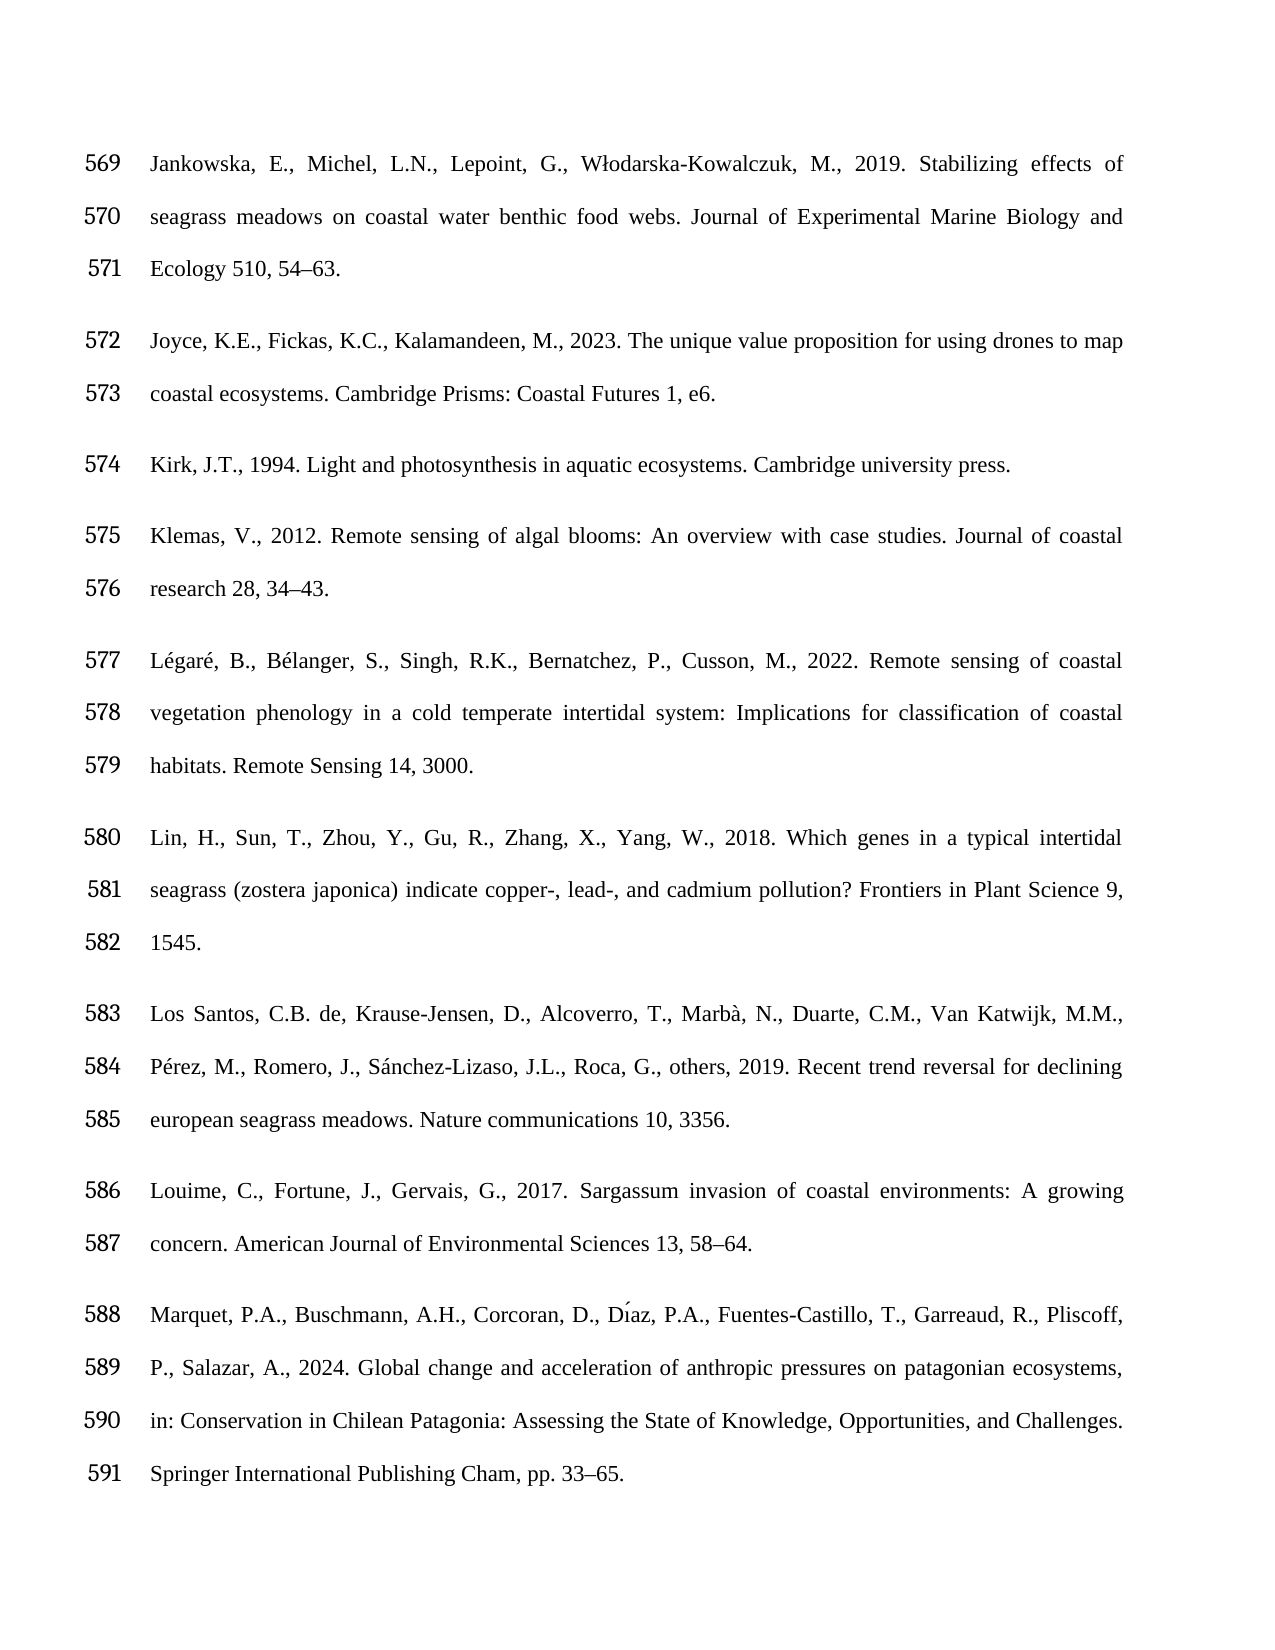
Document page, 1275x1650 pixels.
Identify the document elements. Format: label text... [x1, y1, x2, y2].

text Lin, H., Sun, T., Zhou, Y., Gu, R., Zhang, X., Yang, W., 2018. Which genes in a typical intertidal seagrass (zostera japonica) indicate copper-, lead-, and cadmium pollution? Frontiers in Plant Science 9, 1545. [150, 823, 1125, 955]
text Jankowska, E., Michel, L.N., Lepoint, G., Włodarska-Kowalczuk, M., 2019. Stabilizing effects of seagrass meadows on coastal water benthic food webs. Journal of Experimental Marine Biology and Ecology 510, 54–63. [150, 150, 1125, 282]
text Los Santos, C.B. de, Krause-Jensen, D., Alcoverro, T., Marbà, N., Duarte, C.M., Van Katwijk, M.M., Pérez, M., Romero, J., Sánchez-Lizaso, J.L., Roca, G., others, 2019. Recent trend reversal for declining european seagrass meadows. Nature communications 10, 3356. [150, 1000, 1125, 1132]
text Joyce, K.E., Fickas, K.C., Kalamandeen, M., 2023. The unique value proposition for using drones to map coastal ecosystems. Cambridge Prisms: Coastal Futures 1, e6. [150, 327, 1125, 406]
text Kirk, J.T., 1994. Light and photosynthesis in aquatic ecosystems. Cambridge university press. [150, 451, 1125, 477]
text Klemas, V., 2012. Remote sensing of algal blooms: An overview with case studies. Journal of coastal research 28, 34–43. [150, 522, 1125, 602]
text Louime, C., Fortune, J., Gervais, G., 2017. Sargassum invasion of coastal environments: A growing concern. American Journal of Environmental Sciences 13, 58–64. [150, 1177, 1125, 1256]
text Marquet, P.A., Buschmann, A.H., Corcoran, D., Dı́az, P.A., Fuentes-Castillo, T., Garreaud, R., Pliscoff, P., Salazar, A., 2024. Global change and acceleration of anthropic pressures on patagonian ecosystems, in: Conservation in Chilean Patagonia: Assessing the State of Knowledge, Opportunities, and Challenges. Springer International Publishing Cham, pp. 33–65. [150, 1301, 1125, 1486]
text Légaré, B., Bélanger, S., Singh, R.K., Bernatchez, P., Cusson, M., 2022. Remote sensing of coastal vegetation phenology in a cold temperate intertidal system: Implications for classification of coastal habitats. Remote Sensing 14, 3000. [150, 647, 1125, 778]
